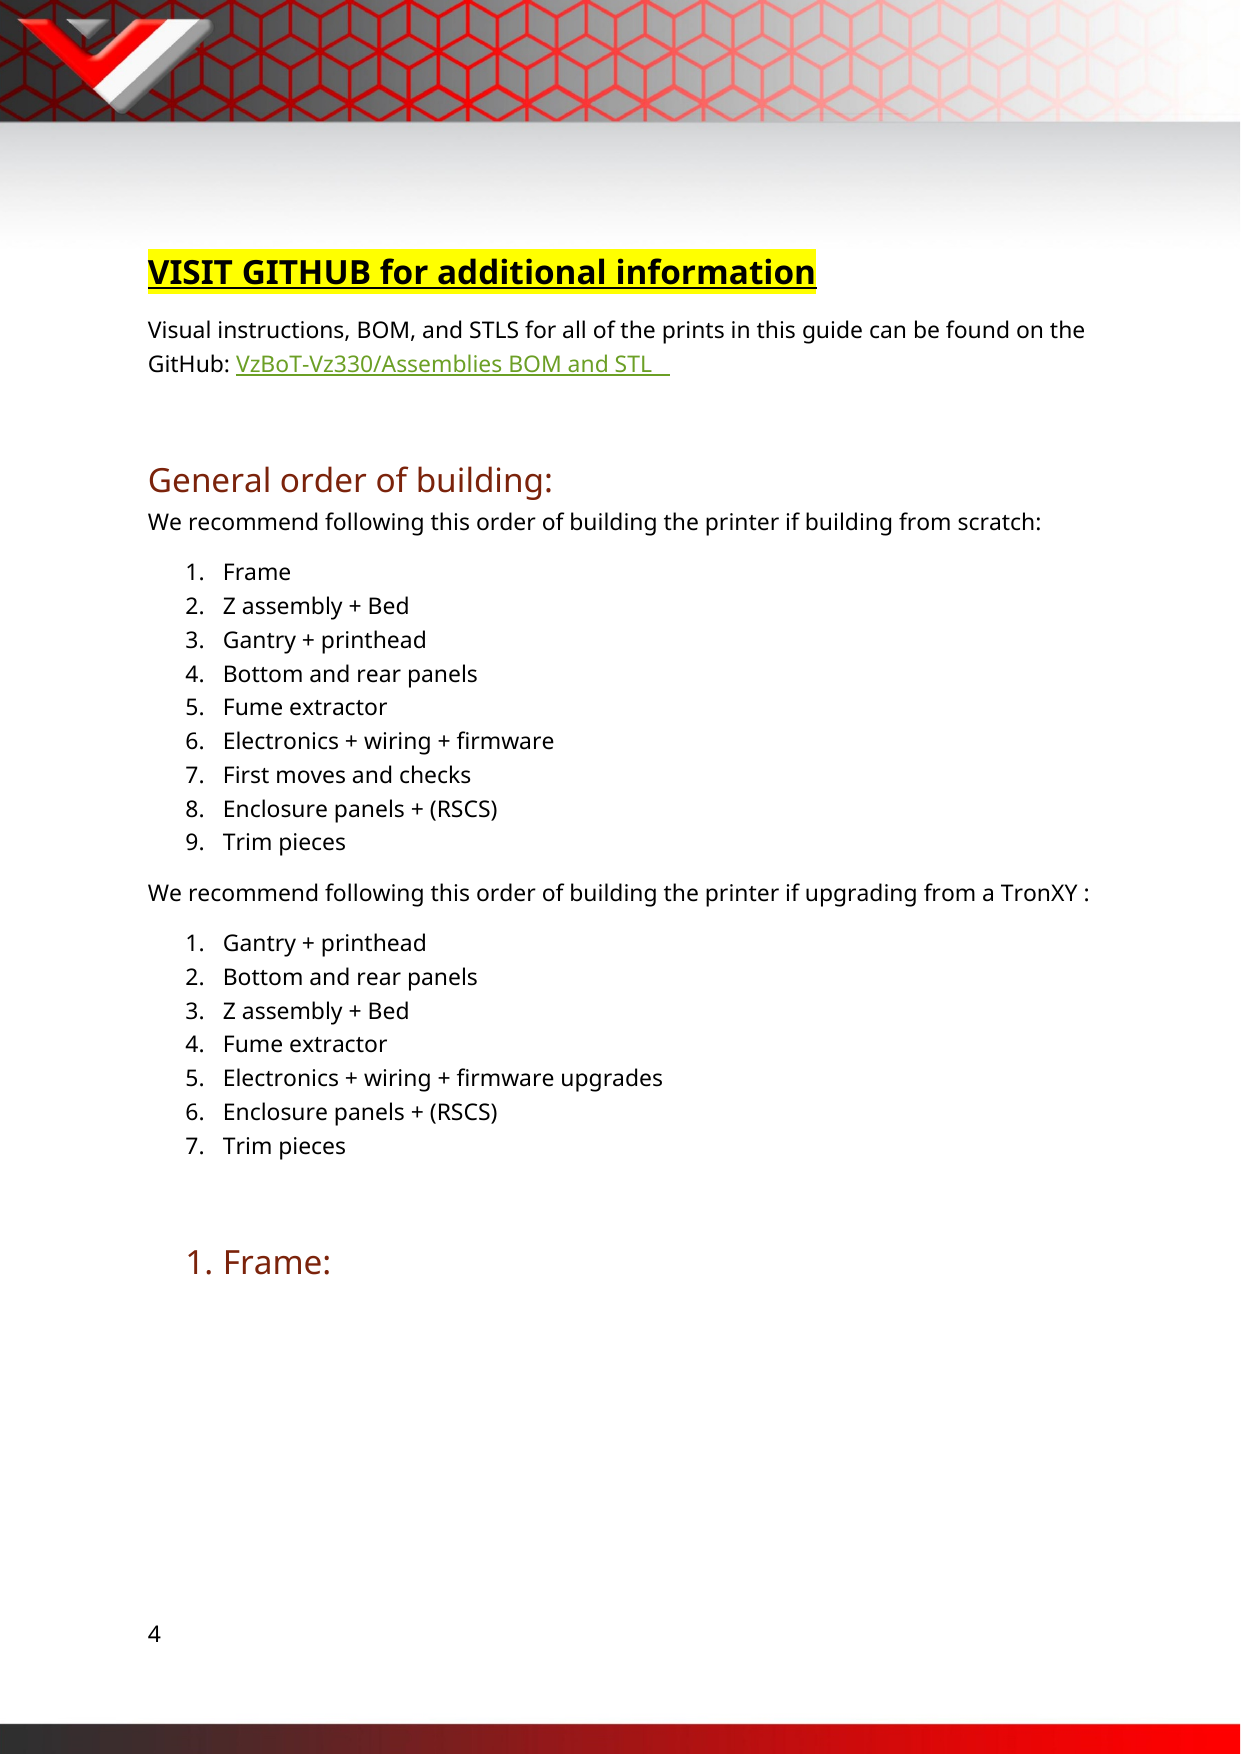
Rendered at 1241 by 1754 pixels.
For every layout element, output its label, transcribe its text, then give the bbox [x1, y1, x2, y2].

subtitle Frame: [185, 1239, 1093, 1284]
list Gantry + printhead [185, 927, 1093, 958]
list Electronics + wiring + firmware [185, 725, 1093, 756]
list Electronics + wiring + firmware upgrades [185, 1062, 1093, 1093]
picture [0, 0, 1241, 1754]
list Z assembly + Bed [185, 590, 1093, 621]
list Frame [185, 556, 1093, 588]
list Enclosure panels + (RSCS) [185, 1096, 1093, 1127]
text We recommend following this order of building the printer if building from scratch: [148, 506, 1093, 537]
text Visual instructions, BOM, and STLS for all of the prints in this guide can be found on the GitHub: VzBoT-Vz330/Assemblies BOM and STL [148, 314, 1093, 379]
list Bottom and rear panels [185, 961, 1093, 992]
list Fume extractor [185, 691, 1093, 723]
list Bottom and rear panels [185, 658, 1093, 689]
list Trim pieces [185, 826, 1093, 858]
list Gantry + printhead [185, 624, 1093, 655]
list First moves and checks [185, 759, 1093, 790]
list Z assembly + Bed [185, 995, 1093, 1026]
text We recommend following this order of building the printer if upgrading from a TronXY : [148, 877, 1093, 908]
list Enclosure panels + (RSCS) [185, 793, 1093, 824]
text VISIT GITHUB for additional information [148, 248, 1093, 294]
list Trim pieces [185, 1130, 1093, 1161]
subtitle General order of building: [148, 457, 1093, 502]
list Fume extractor [185, 1028, 1093, 1060]
